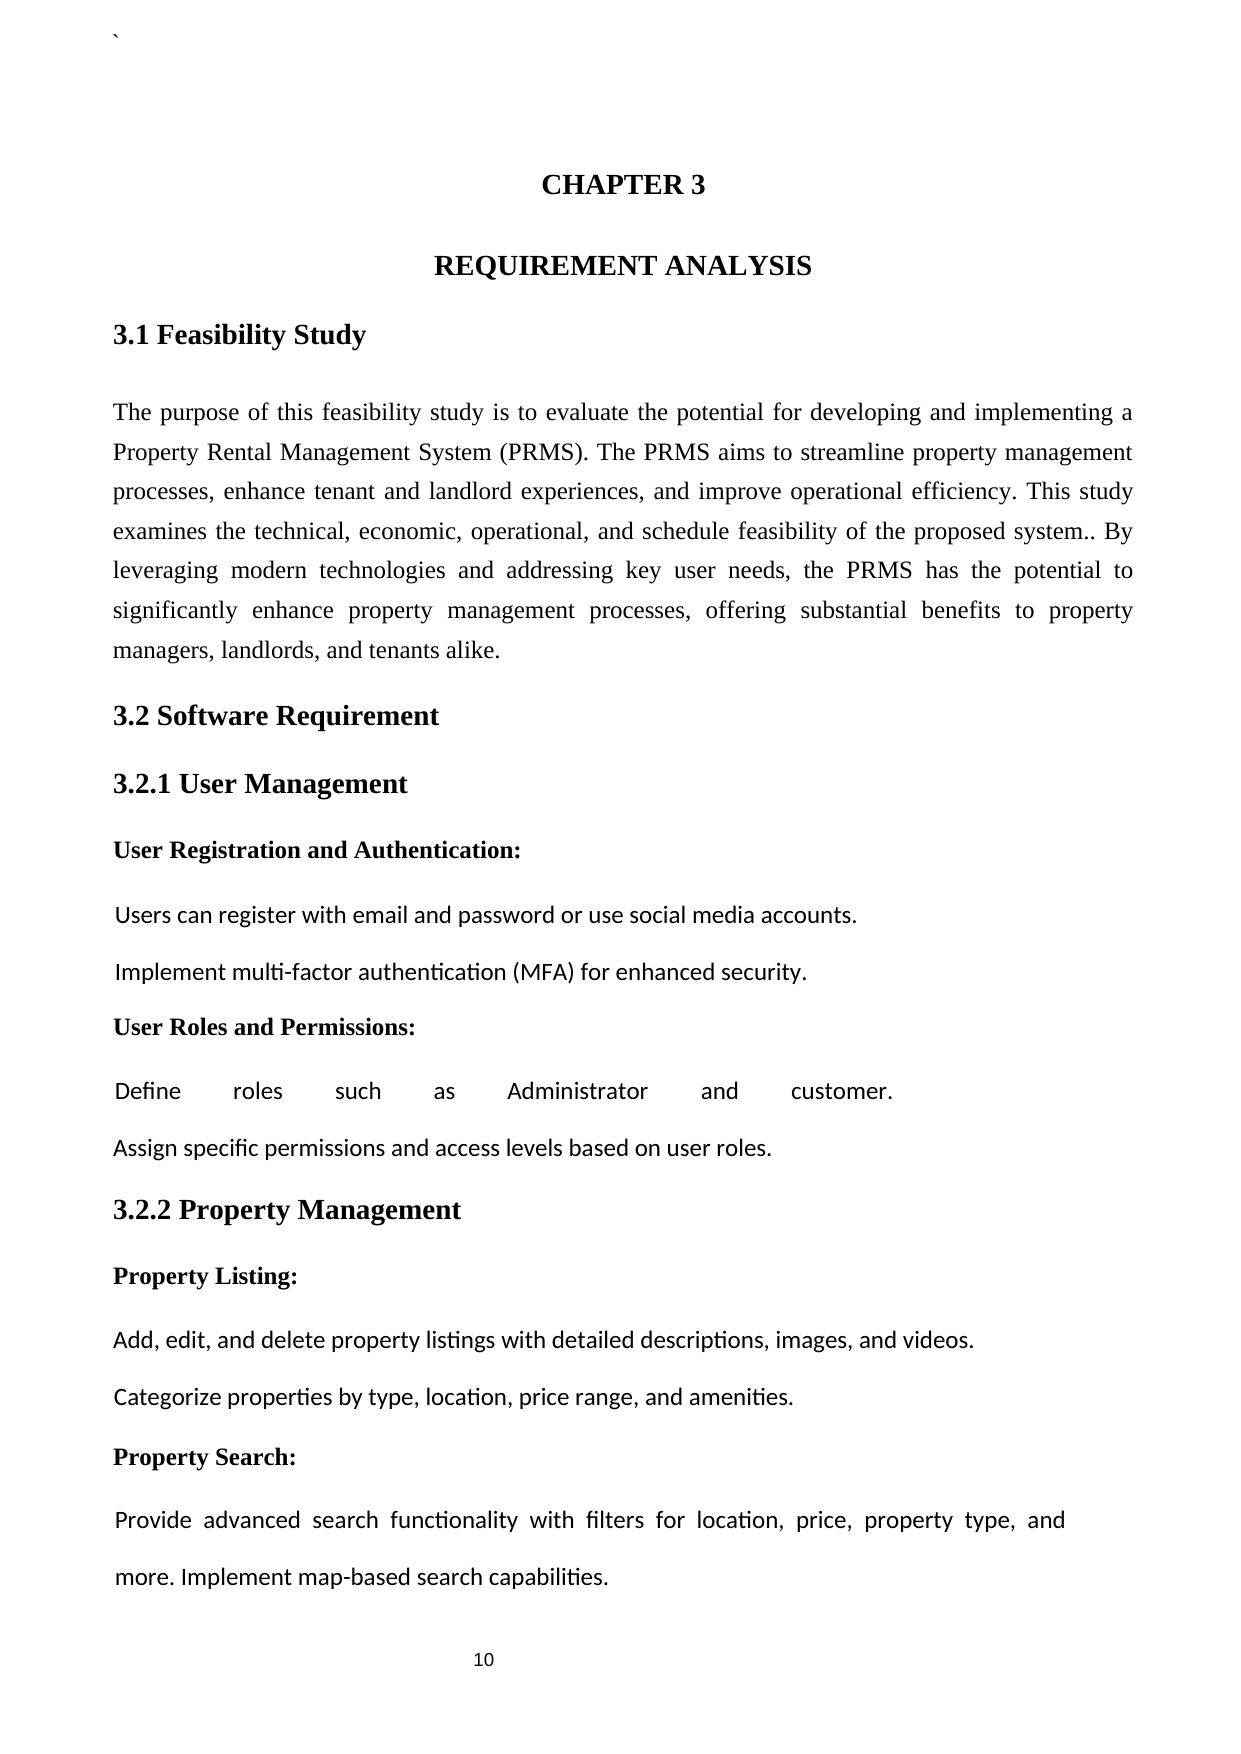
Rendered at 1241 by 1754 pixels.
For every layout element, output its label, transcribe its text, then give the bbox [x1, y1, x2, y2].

text Property Search: [113, 1442, 1134, 1470]
text 3.2 Software Requirement [113, 698, 1134, 731]
text Implement multi-factor authentication (MFA) for enhanced security. [114, 956, 1134, 987]
text 3.1 Feasibility Study [113, 317, 1134, 351]
text The purpose of this feasibility study is to evaluate the potential for developing and implementing a Property Rental Management System (PRMS). The PRMS aims to streamline property management processes, enhance tenant and landlord experiences, and improve operational efficiency. This study examines the technical, economic, operational, and schedule feasibility of the proposed system.. By leveraging modern technologies and addressing key user needs, the PRMS has the potential to significantly enhance property management processes, offering substantial benefits to property managers, landlords, and tenants alike. [113, 397, 1134, 663]
text Add, edit, and delete property listings with detailed descriptions, images, and videos. Categorize properties by type, location, price range, and amenities. [113, 1324, 976, 1412]
text REQUIREMENT ANALYSIS [112, 248, 1134, 282]
text User Registration and Authentication: [113, 836, 1134, 864]
text CHAPTER 3 [112, 167, 1135, 200]
text 3.2.1 User Management [113, 766, 1134, 800]
text User Roles and Permissions: [113, 1012, 1134, 1041]
text Users can register with email and password or use social media accounts. [114, 899, 1134, 930]
text Define roles such as Administrator and customer. Assign specific permissions and access levels based on user roles. [113, 1075, 893, 1163]
text Property Listing: [113, 1261, 1134, 1290]
text 3.2.2 Property Management [113, 1192, 1134, 1225]
text Provide advanced search functionality with filters for location, price, property type, and more. Implement map-based search capabilities. [114, 1504, 1067, 1592]
